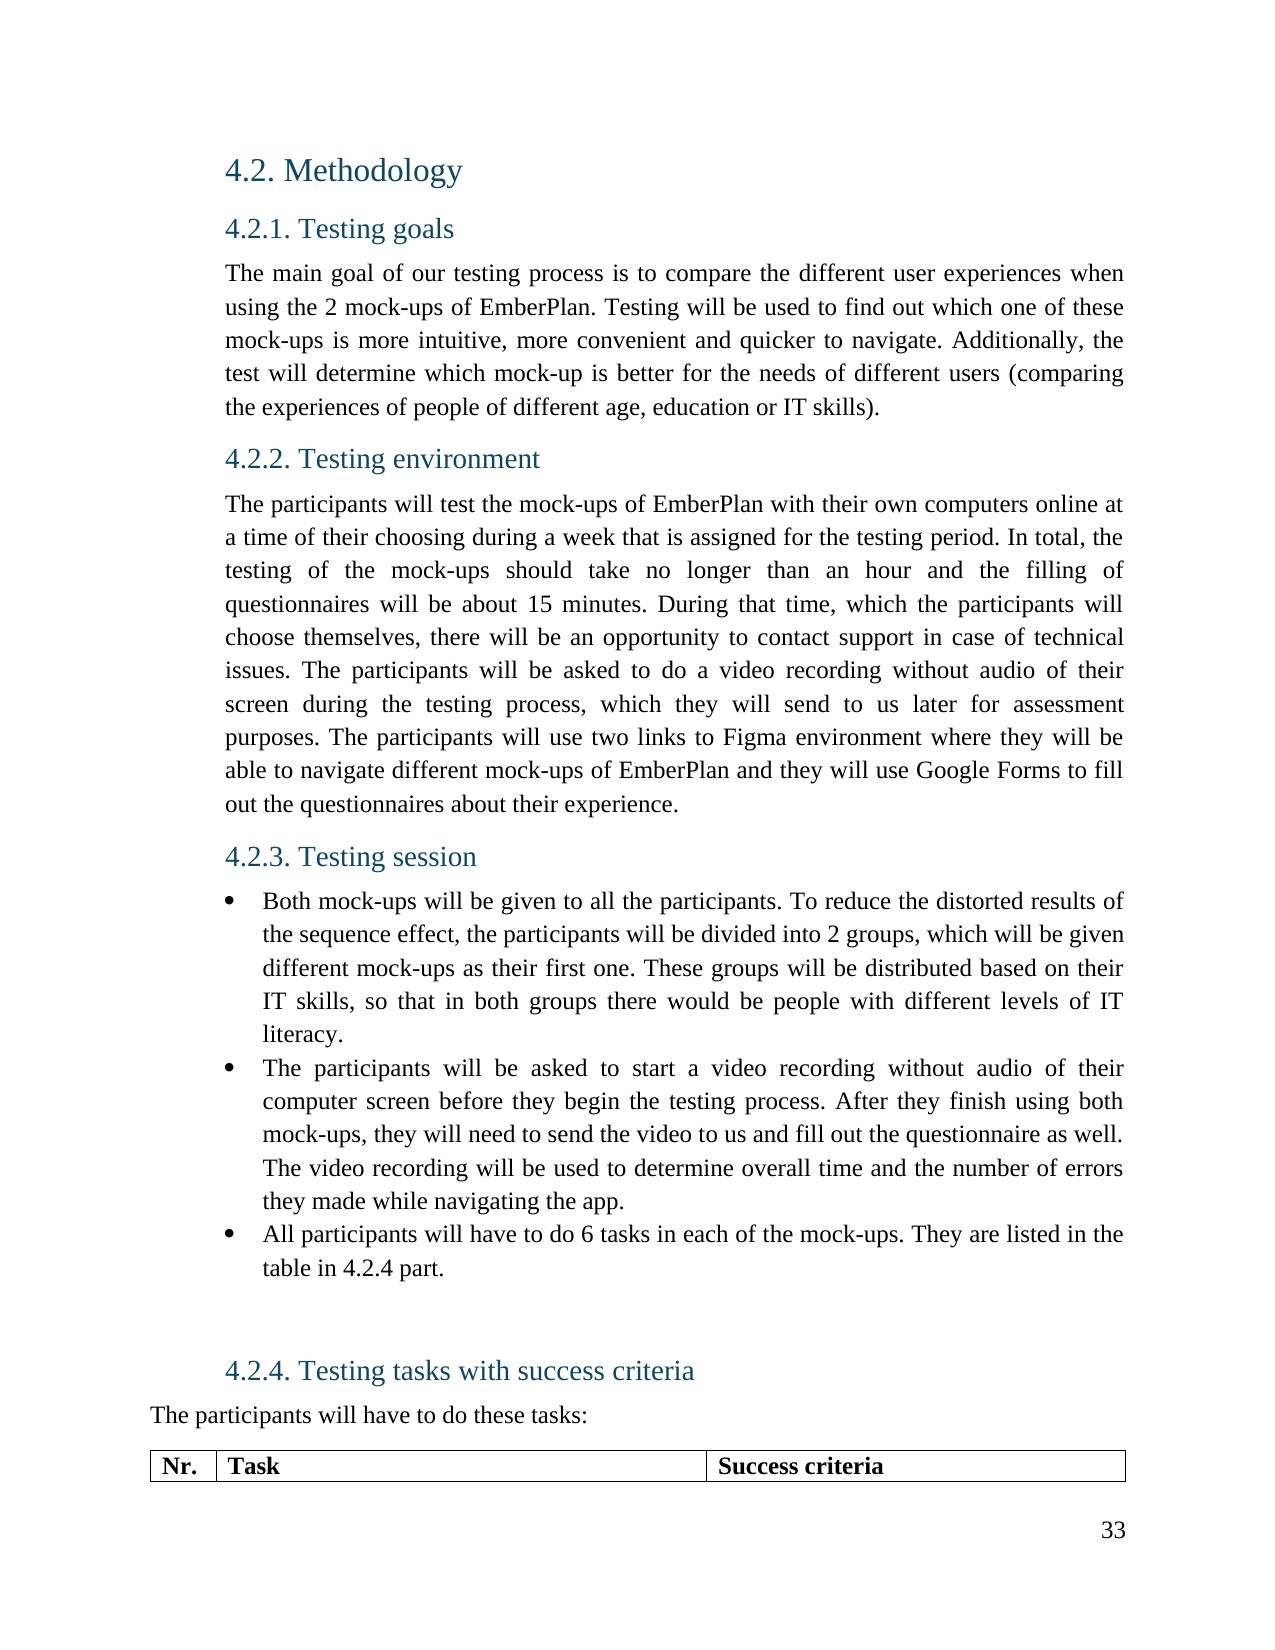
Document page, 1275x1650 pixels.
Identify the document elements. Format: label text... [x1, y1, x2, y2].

subtitle 4.2.2. Testing environment [225, 442, 1125, 475]
subtitle 4.2.1. Testing goals [225, 211, 1125, 244]
text The participants will have to do these tasks: [150, 1400, 1125, 1428]
table_header Task [217, 1451, 706, 1481]
subtitle 4.2. Methodology [225, 150, 1125, 188]
text The main goal of our testing process is to compare the different user experiences when using the 2 mock-ups of EmberPlan. Testing will be used to find out which one of these mock-ups is more intuitive, more convenient and quicker to navigate. Additionally, the test will determine which mock-up is better for the needs of different users (comparing the experiences of people of different age, education or IT skills). [225, 258, 1125, 420]
subtitle 4.2.3. Testing session [225, 839, 1125, 872]
table_header Nr. [151, 1451, 216, 1481]
table_header Success criteria [707, 1451, 1125, 1481]
text The participants will test the mock-ups of EmberPlan with their own computers online at a time of their choosing during a week that is assigned for the testing period. In total, the testing of the mock-ups should take no longer than an hour and the filling of questionnaires will be about 15 minutes. During that time, which the participants will choose themselves, there will be an opportunity to contact support in case of technical issues. The participants will be asked to do a video recording without audio of their screen during the testing process, which they will send to us later for assessment purposes. The participants will use two links to Figma environment where they will be able to navigate different mock-ups of EmberPlan and they will use Google Forms to fill out the questionnaires about their experience. [225, 489, 1125, 817]
subtitle 4.2.4. Testing tasks with success criteria [225, 1353, 1125, 1386]
list All participants will have to do 6 tasks in each of the mock-ups. They are listed in the table in 4.2.4 part. [225, 1219, 1125, 1281]
list The participants will be asked to start a video recording without audio of their computer screen before they begin the testing process. After they finish using both mock-ups, they will need to send the video to us and fill out the questionnaire as well. The video recording will be used to determine overall time and the number of errors they made while navigating the app. [225, 1053, 1125, 1215]
list Both mock-ups will be given to all the participants. To reduce the distorted results of the sequence effect, the participants will be divided into 2 groups, which will be given different mock-ups as their first one. These groups will be distributed based on their IT skills, so that in both groups there would be people with different levels of IT literacy. [225, 886, 1125, 1048]
